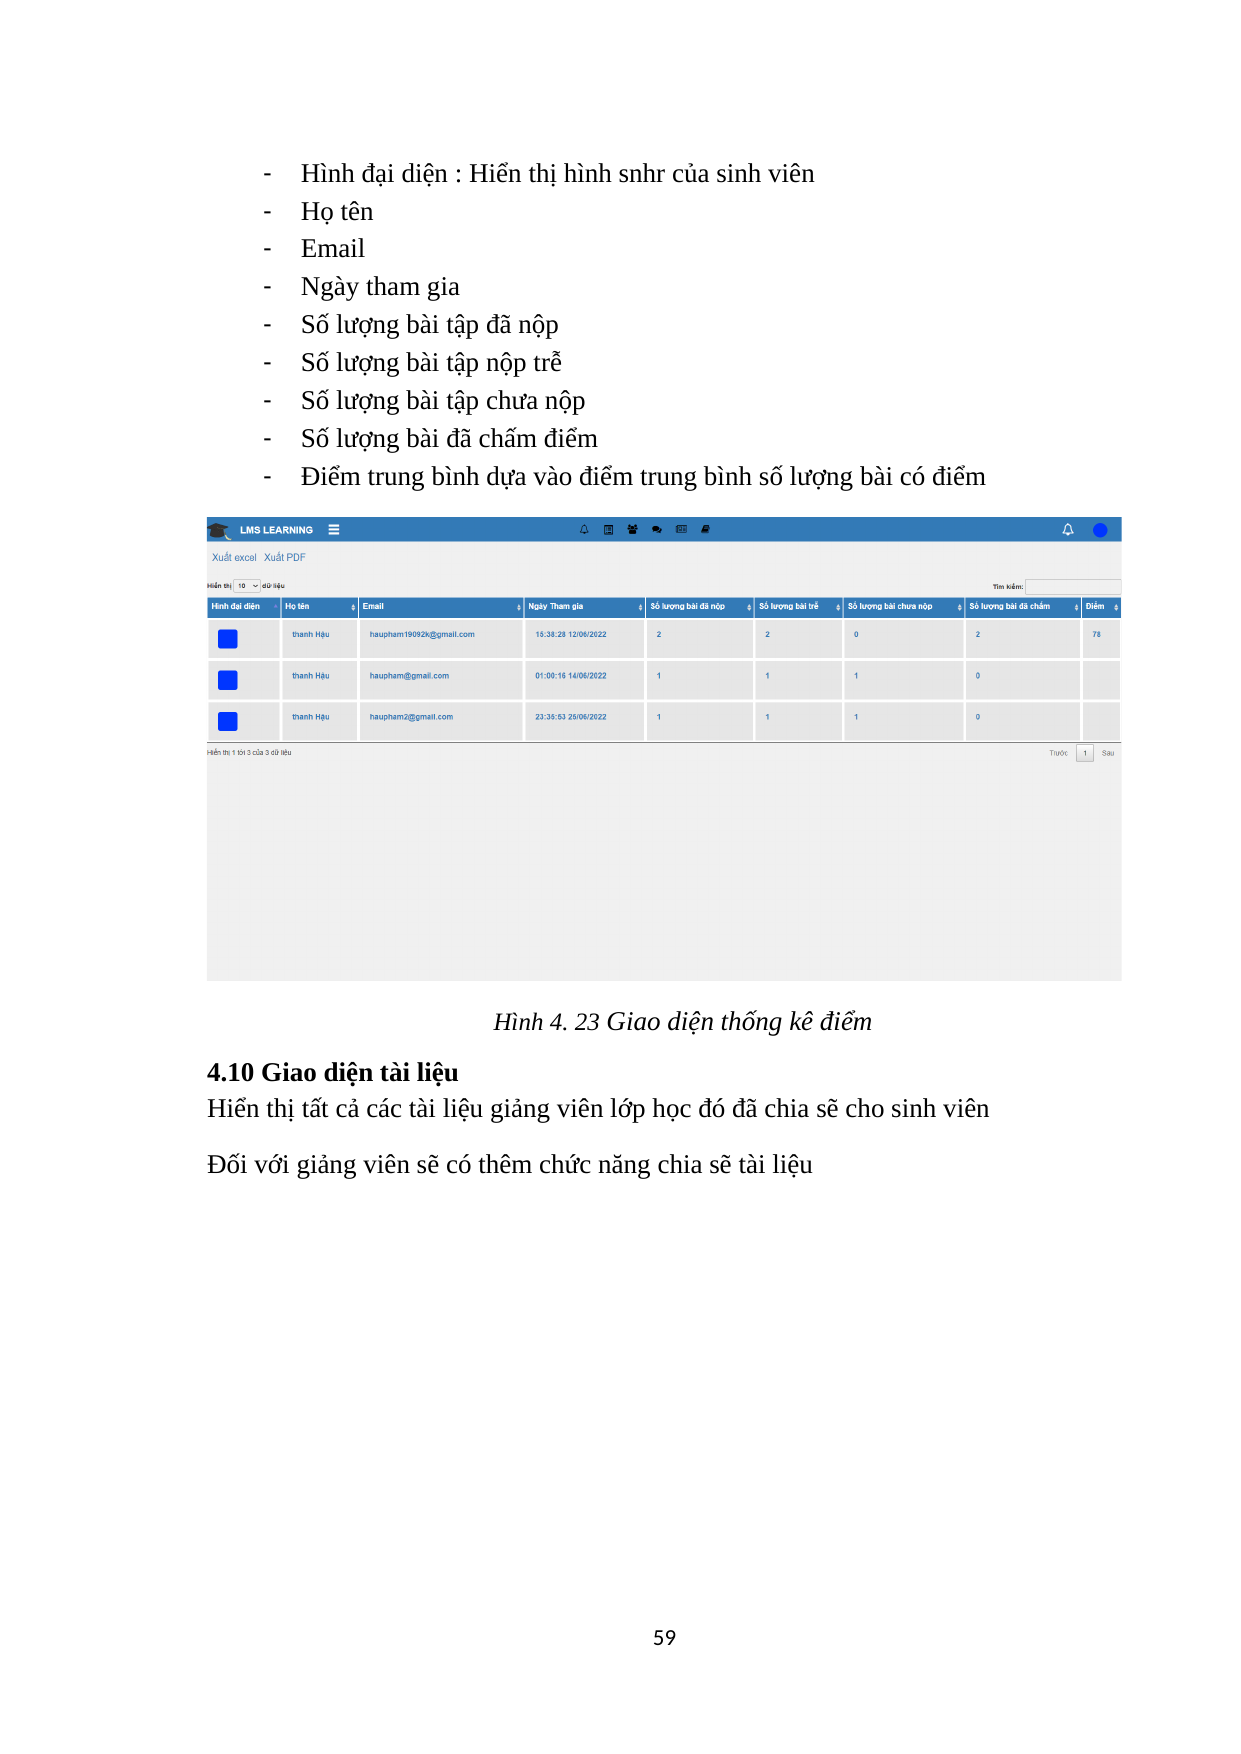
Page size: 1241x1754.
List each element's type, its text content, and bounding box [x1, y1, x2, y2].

list Ngày tham gia [263, 269, 1122, 302]
list Điểm trung bình dựa vào điểm trung bình số lượng bài có điểm [263, 459, 1122, 492]
list Email [263, 232, 1122, 264]
subtitle 4.10 Giao diện tài liệu [207, 1056, 1122, 1087]
text Hiển thị tất cả các tài liệu giảng viên lớp học đó đã chia sẽ cho sinh viên [207, 1092, 1122, 1123]
list Số lượng bài tập nộp trễ [263, 345, 1122, 378]
list Số lượng bài tập đã nộp [263, 307, 1122, 340]
list Họ tên [263, 194, 1122, 227]
text Đối với giảng viên sẽ có thêm chức năng chia sẽ tài liệu [207, 1149, 1122, 1180]
list Số lượng bài đã chấm điểm [263, 421, 1122, 454]
picture [206, 517, 1122, 981]
list Hình đại diện : Hiển thị hình snhr của sinh viên [263, 156, 1122, 189]
list Số lượng bài tập chưa nộp [263, 383, 1122, 416]
